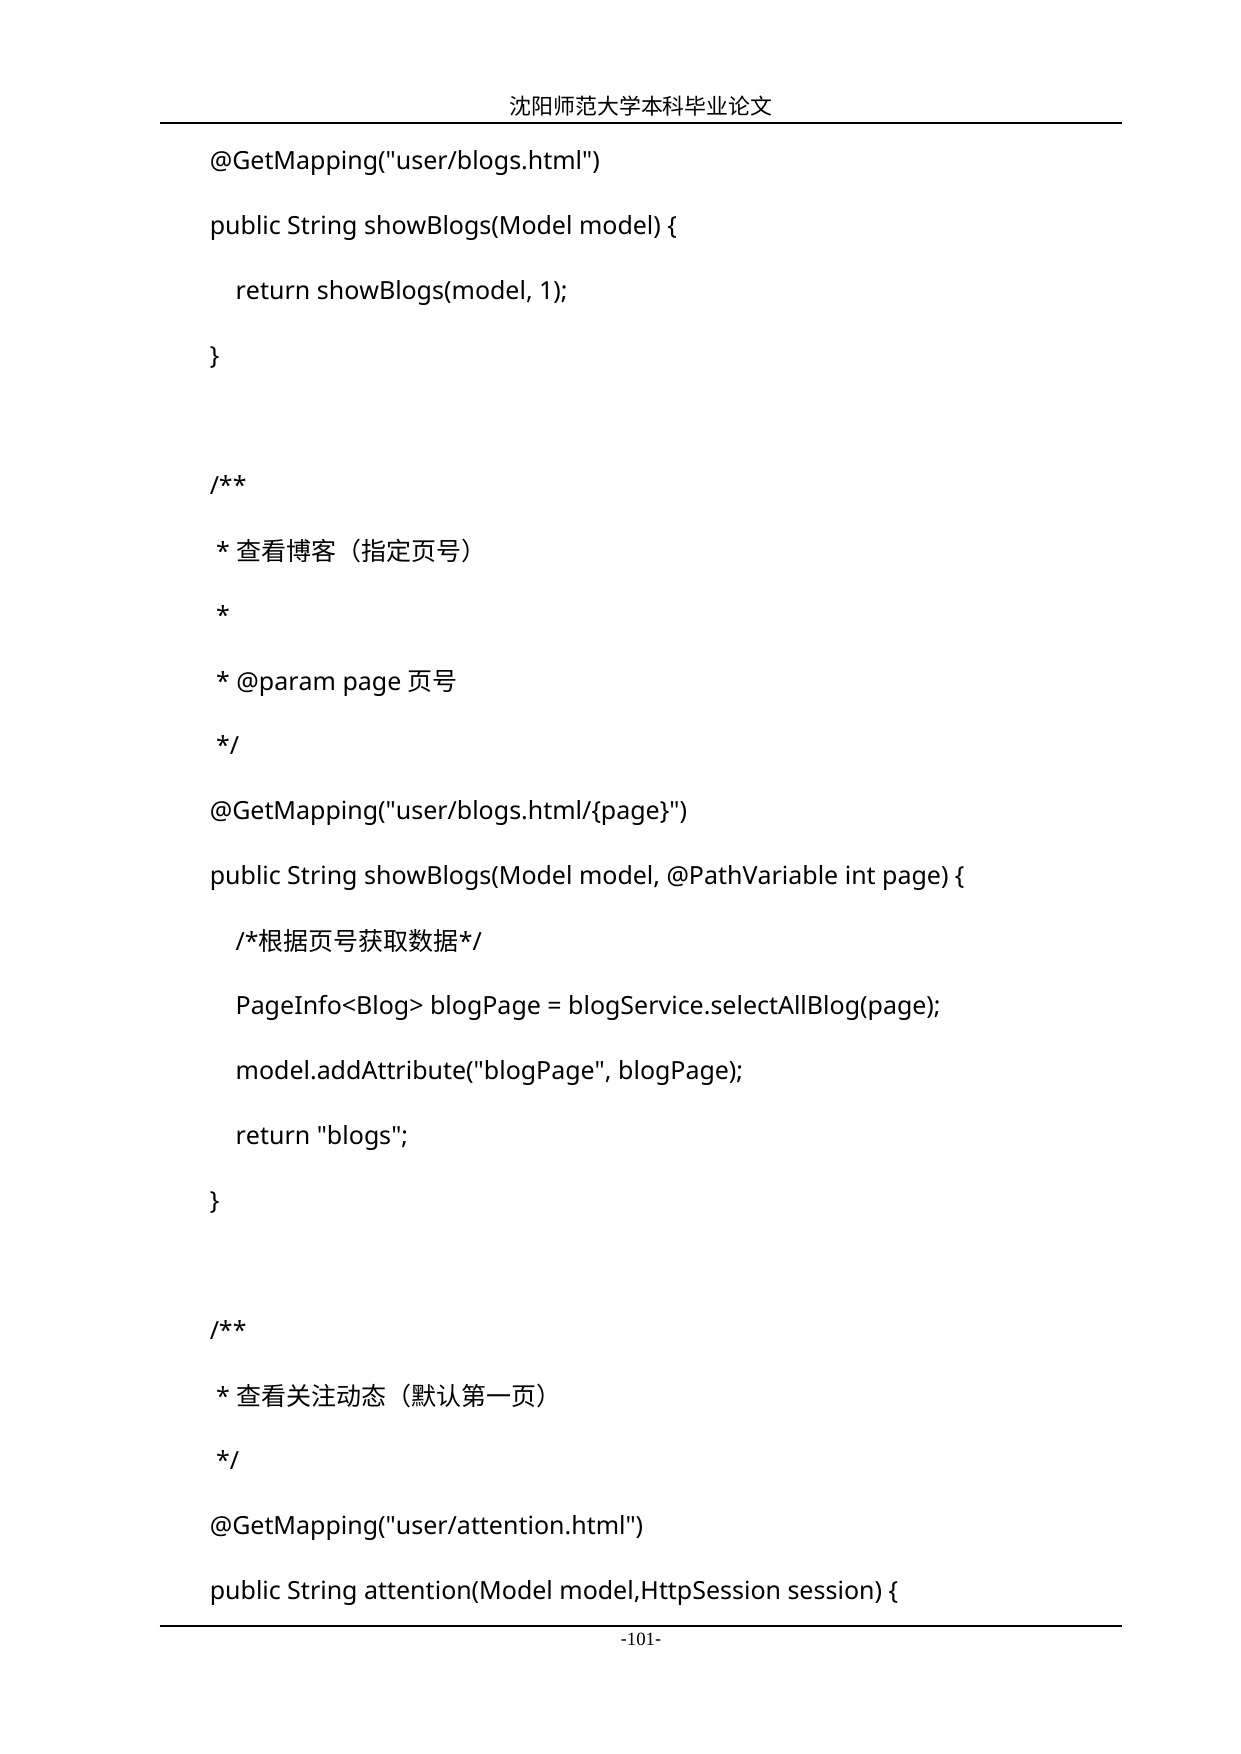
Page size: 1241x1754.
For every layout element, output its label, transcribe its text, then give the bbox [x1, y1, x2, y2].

text } [159, 1167, 1122, 1232]
text * @param page 页号 [159, 647, 1122, 712]
text return showBlogs(model, 1); [159, 257, 1122, 322]
text */ [159, 712, 1122, 777]
text * 查看博客（指定页号） [159, 517, 1122, 582]
text @GetMapping("user/blogs.html") [159, 127, 1122, 192]
text /** [159, 1297, 1122, 1362]
text model.addAttribute("blogPage", blogPage); [159, 1037, 1122, 1102]
text } [159, 322, 1122, 387]
text * 查看关注动态（默认第一页） [159, 1362, 1122, 1427]
text public String attention(Model model,HttpSession session) { [159, 1557, 1122, 1622]
text PageInfo<Blog> blogPage = blogService.selectAllBlog(page); [159, 972, 1122, 1037]
text @GetMapping("user/attention.html") [159, 1492, 1122, 1557]
text @GetMapping("user/blogs.html/{page}") [159, 777, 1122, 842]
text /** [159, 452, 1122, 517]
text * [159, 582, 1122, 647]
text return "blogs"; [159, 1102, 1122, 1167]
text public String showBlogs(Model model, @PathVariable int page) { [159, 842, 1122, 907]
text public String showBlogs(Model model) { [159, 192, 1122, 257]
text /*根据页号获取数据*/ [159, 907, 1122, 972]
text */ [159, 1427, 1122, 1492]
